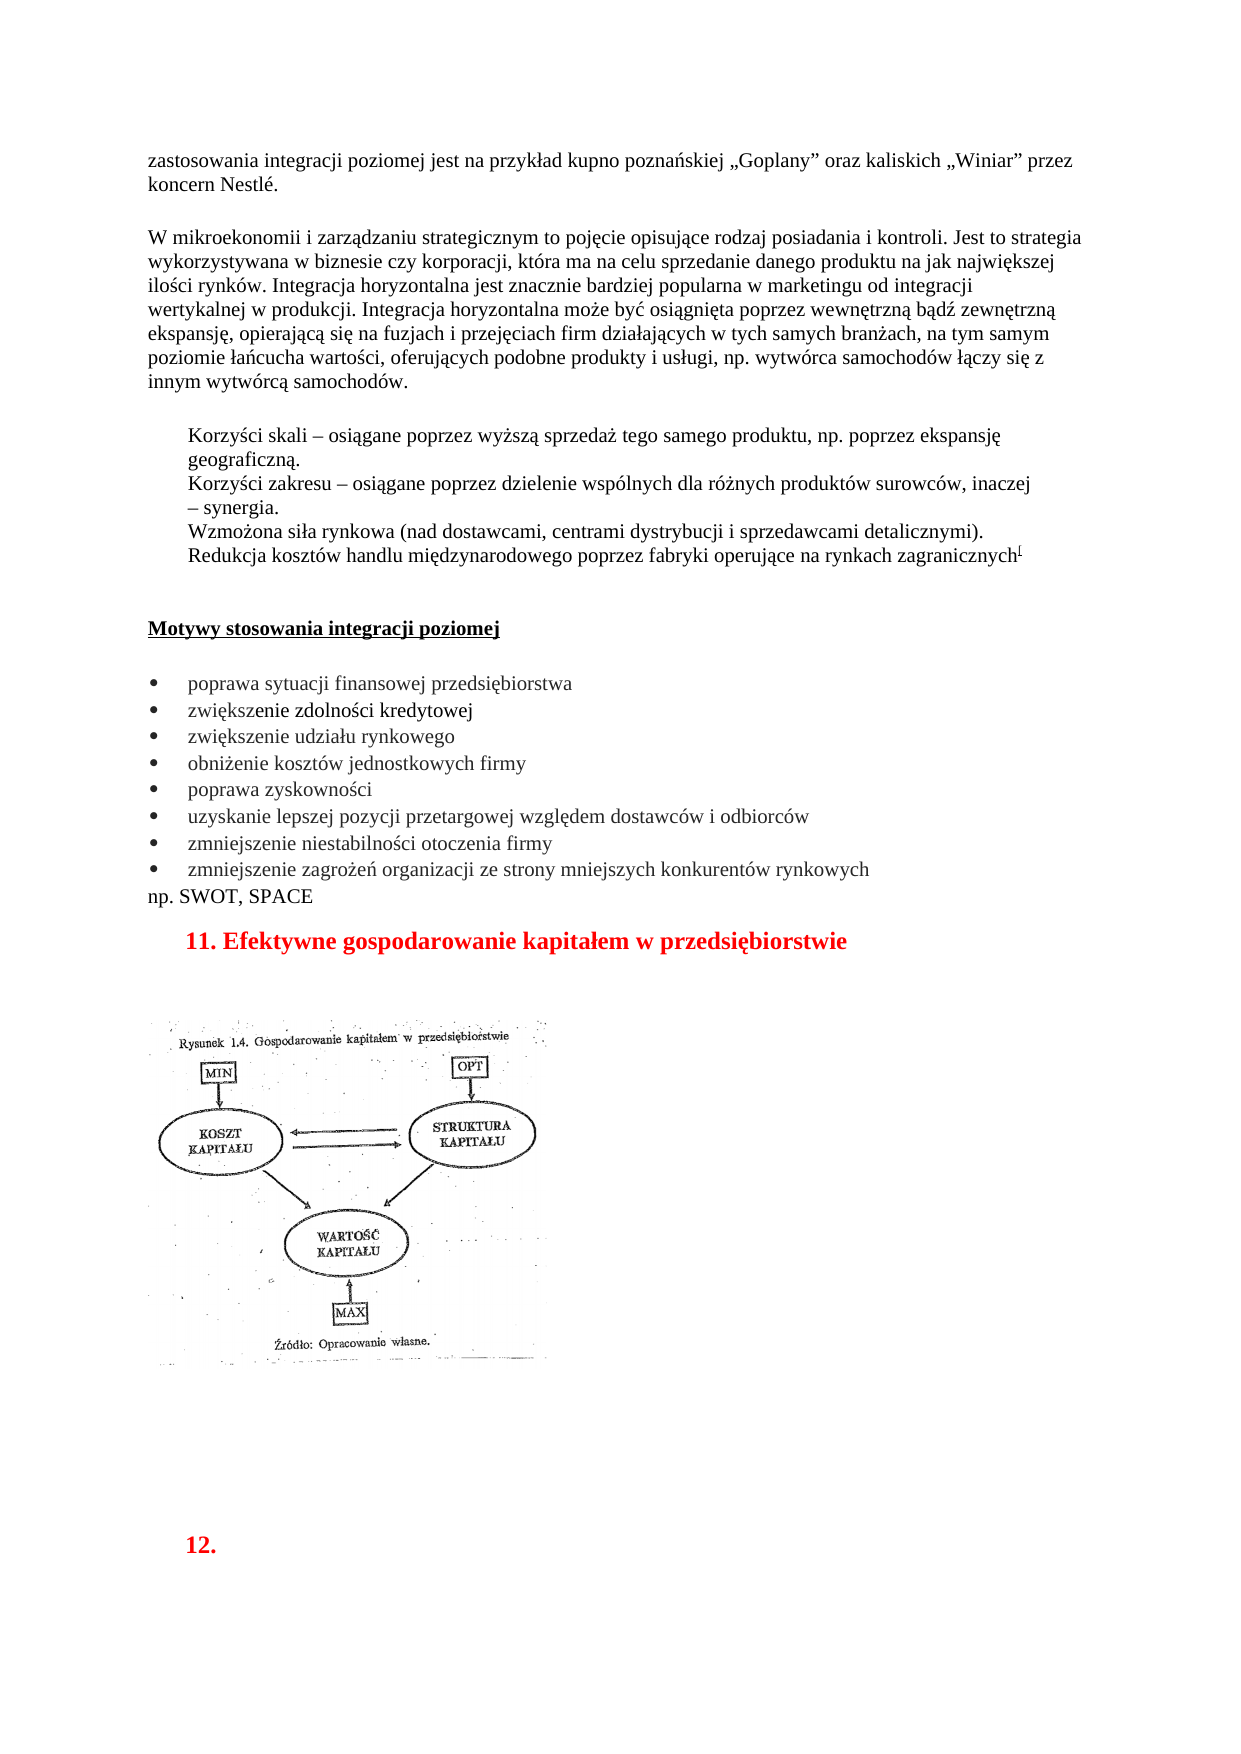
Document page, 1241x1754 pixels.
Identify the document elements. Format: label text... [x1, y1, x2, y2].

list zmniejszenie niestabilności otoczenia firmy [150, 830, 1093, 854]
list obniżenie kosztów jednostkowych firmy [150, 751, 1093, 775]
text W mikroekonomii i zarządzaniu strategicznym to pojęcie opisujące rodzaj posiadania i kontroli. Jest to strategia wykorzystywana w biznesie czy korporacji, która ma na celu sprzedanie danego produktu na jak największej ilości rynków. Integracja horyzontalna jest znacznie bardziej popularna w marketingu od integracji wertykalnej w produkcji. Integracja horyzontalna może być osiągnięta poprzez wewnętrzną bądź zewnętrzną ekspansję, opierającą się na fuzjach i przejęciach firm działających w tych samych branżach, na tym samym poziomie łańcucha wartości, oferujących podobne produkty i usługi, np. wytwórca samochodów łączy się z innym wytwórcą samochodów. [408, 225, 1093, 393]
list zwiększenie zdolności kredytowej [150, 698, 1093, 722]
list poprawa zyskowności [150, 777, 1093, 801]
picture [147, 1020, 547, 1369]
list zmniejszenie zagrożeń organizacji ze strony mniejszych konkurentów rynkowych [150, 857, 1093, 881]
text np. SWOT, SPACE [148, 883, 1093, 908]
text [148, 148, 1093, 196]
text Korzyści skali – osiągane poprzez wyższą sprzedaż tego samego produktu, np. poprzez ekspansję geograficzną. Korzyści zakresu – osiągane poprzez dzielenie wspólnych dla różnych produktów surowców, inaczej – synergia. Wzmożona siła rynkowa (nad dostawcami, centrami dystrybucji i sprzedawcami detalicznymi). Redukcja kosztów handlu międzynarodowego poprzez fabryki operujące na rynkach zagranicznych[ [188, 422, 1093, 567]
list uzyskanie lepszej pozycji przetargowej względem dostawców i odbiorców [150, 804, 1093, 828]
list zwiększenie udziału rynkowego [150, 724, 1093, 748]
subtitle Motywy stosowania integracji poziomej [148, 616, 1093, 640]
list poprawa sytuacji finansowej przedsiębiorstwa [150, 671, 1093, 695]
list Efektywne gospodarowanie kapitałem w przedsiębiorstwie [185, 926, 1093, 955]
